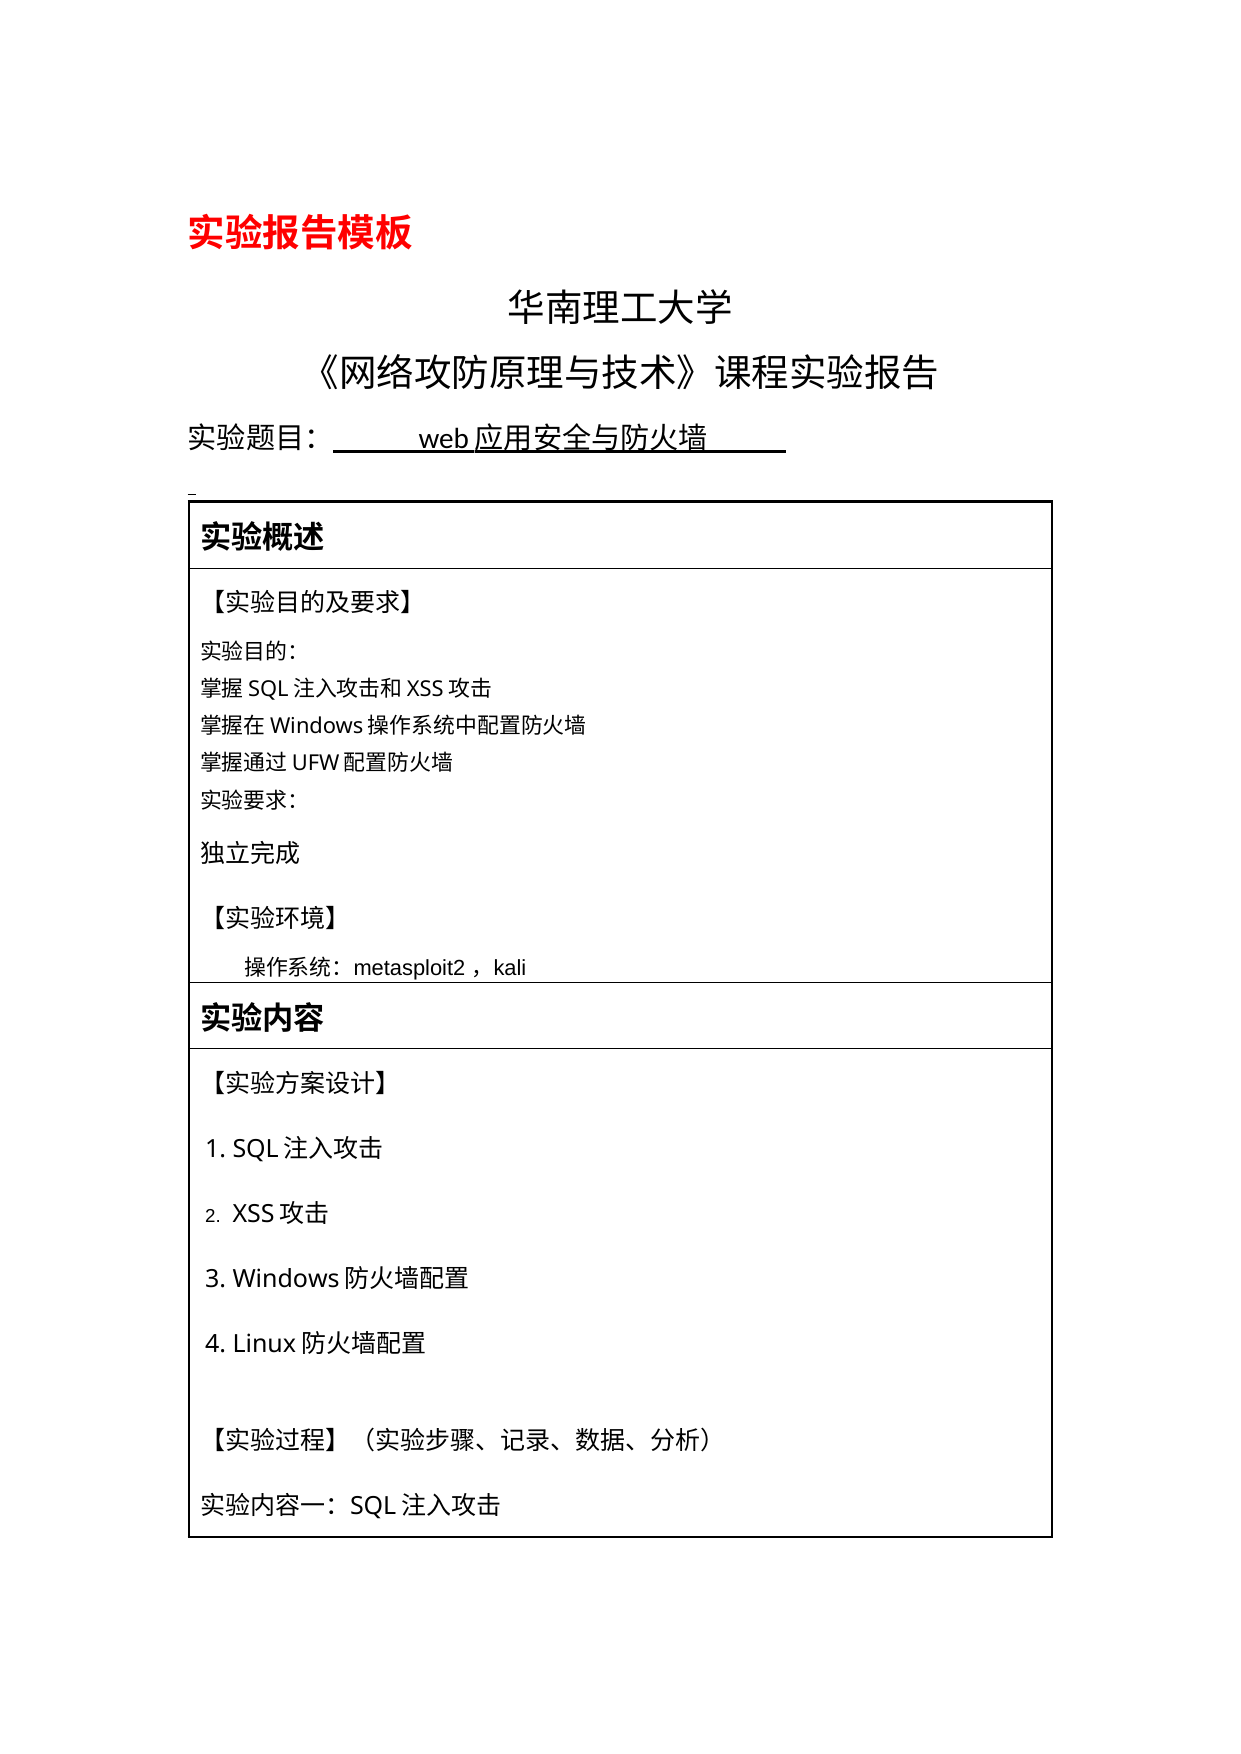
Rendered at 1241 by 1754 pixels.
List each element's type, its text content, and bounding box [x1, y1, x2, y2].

text 《网络攻防原理与技术》课程实验报告 [187, 338, 1053, 403]
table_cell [190, 1049, 1051, 1536]
table_cell 实验内容 [190, 983, 1051, 1048]
text 华南理工大学 [187, 273, 1053, 338]
subtitle 实验报告模板 [187, 197, 1053, 262]
table_header 实验概述 [190, 503, 1051, 567]
text 实验题目： web应用安全与防火墙 [187, 403, 1053, 468]
table_cell 【实验目的及要求】 实验目的： 掌握SQL注入攻击和XSS攻击 掌握在Windows操作系统中配置防火墙 掌握通过UFW配置防火墙 实验要求： 独立完成 【实验环境】 操作系统：metasploit2 ，kali [190, 569, 1051, 982]
